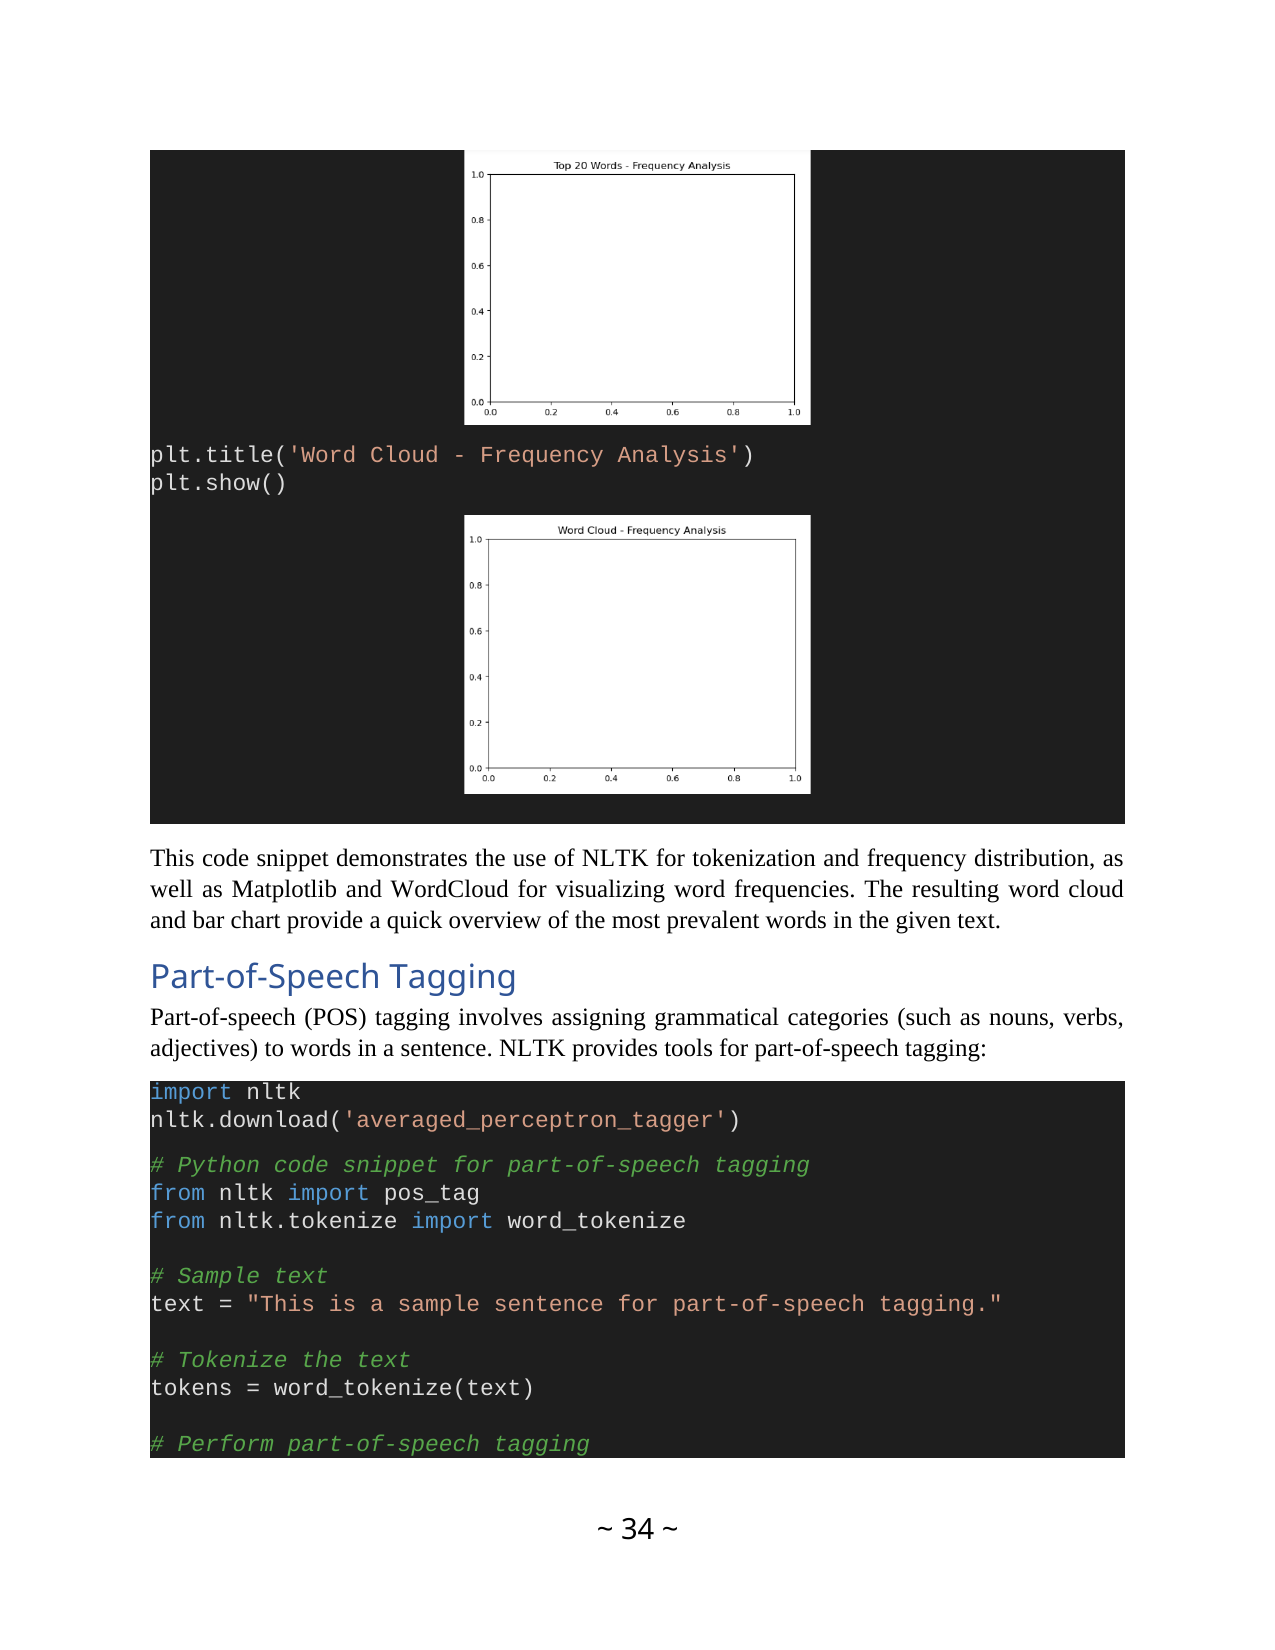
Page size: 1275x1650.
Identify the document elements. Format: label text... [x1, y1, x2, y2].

text Part-of-speech (POS) tagging involves assigning grammatical categories (such as nouns, verbs, adjectives) to words in a sentence. NLTK provides tools for part-of-speech tagging: [150, 1002, 1125, 1062]
text import nltk nltk.download('averaged_perceptron_tagger') [150, 1081, 1125, 1134]
subtitle Part-of-Speech Tagging [150, 953, 1125, 998]
text plt.title('Word Cloud - Frequency Analysis') plt.show() [150, 443, 1125, 497]
picture [464, 515, 811, 794]
picture [464, 150, 811, 425]
text This code snippet demonstrates the use of NLTK for tokenization and frequency distribution, as well as Matplotlib and WordCloud for visualizing word frequencies. The resulting word cloud and bar chart provide a quick overview of the most prevalent words in the given text. [150, 843, 1125, 934]
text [150, 1153, 1125, 1458]
